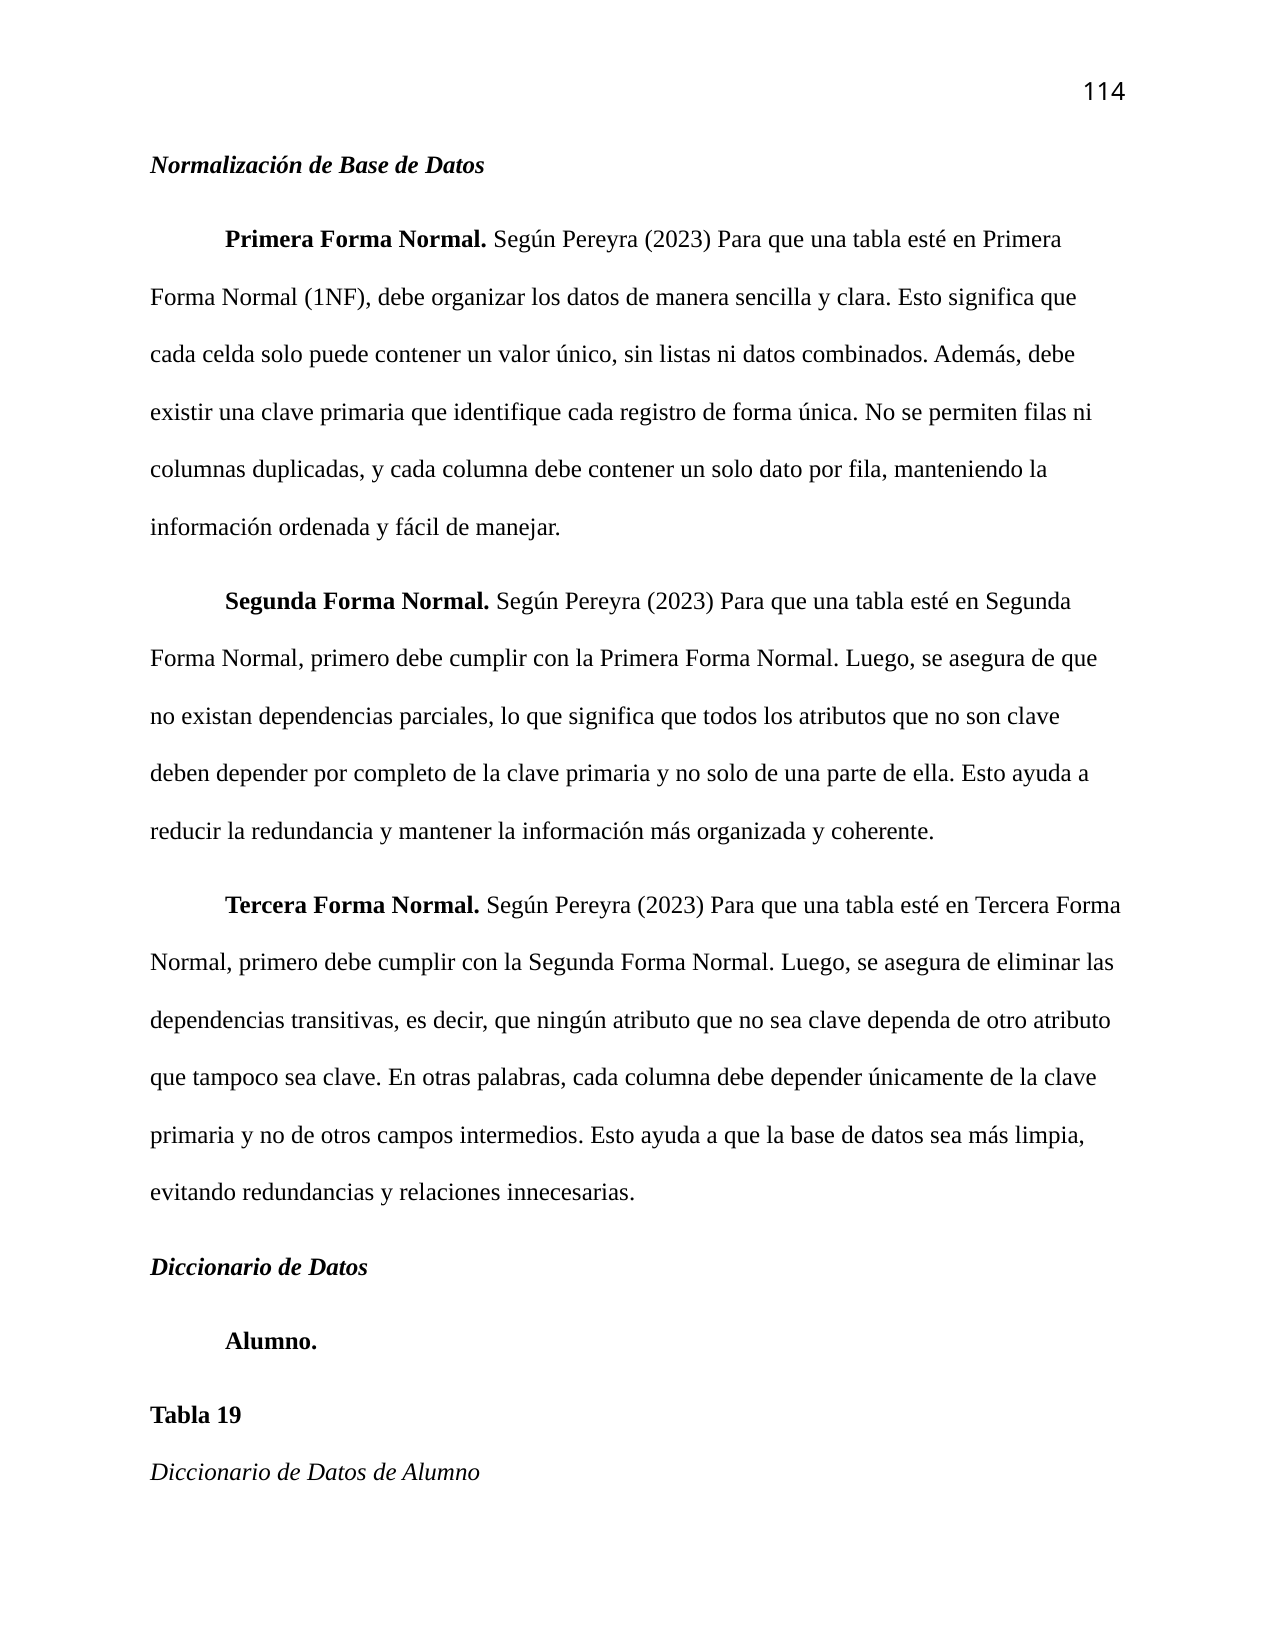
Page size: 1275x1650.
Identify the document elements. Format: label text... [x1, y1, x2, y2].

text Tercera Forma Normal. Según Pereyra (2023) Para que una tabla esté en Tercera Forma Normal, primero debe cumplir con la Segunda Forma Normal. Luego, se asegura de eliminar las dependencias transitivas, es decir, que ningún atributo que no sea clave dependa de otro atributo que tampoco sea clave. En otras palabras, cada columna debe depender únicamente de la clave primaria y no de otros campos intermedios. Esto ayuda a que la base de datos sea más limpia, evitando redundancias y relaciones innecesarias. [150, 890, 1125, 1206]
subtitle Diccionario de Datos [150, 1252, 1125, 1280]
subtitle Normalización de Base de Datos [150, 150, 1125, 179]
subtitle Alumno. [150, 1326, 1125, 1354]
text Primera Forma Normal. Según Pereyra (2023) Para que una tabla esté en Primera Forma Normal (1NF), debe organizar los datos de manera sencilla y clara. Esto significa que cada celda solo puede contener un valor único, sin listas ni datos combinados. Además, debe existir una clave primaria que identifique cada registro de forma única. No se permiten filas ni columnas duplicadas, y cada columna debe contener un solo dato por fila, manteniendo la información ordenada y fácil de manejar. [150, 224, 1125, 540]
text Tabla 19 Diccionario de Datos de Alumno [150, 1400, 1125, 1486]
text Segunda Forma Normal. Según Pereyra (2023) Para que una tabla esté en Segunda Forma Normal, primero debe cumplir con la Primera Forma Normal. Luego, se asegura de que no existan dependencias parciales, lo que significa que todos los atributos que no son clave deben depender por completo de la clave primaria y no solo de una parte de ella. Esto ayuda a reducir la redundancia y mantener la información más organizada y coherente. [150, 586, 1125, 844]
